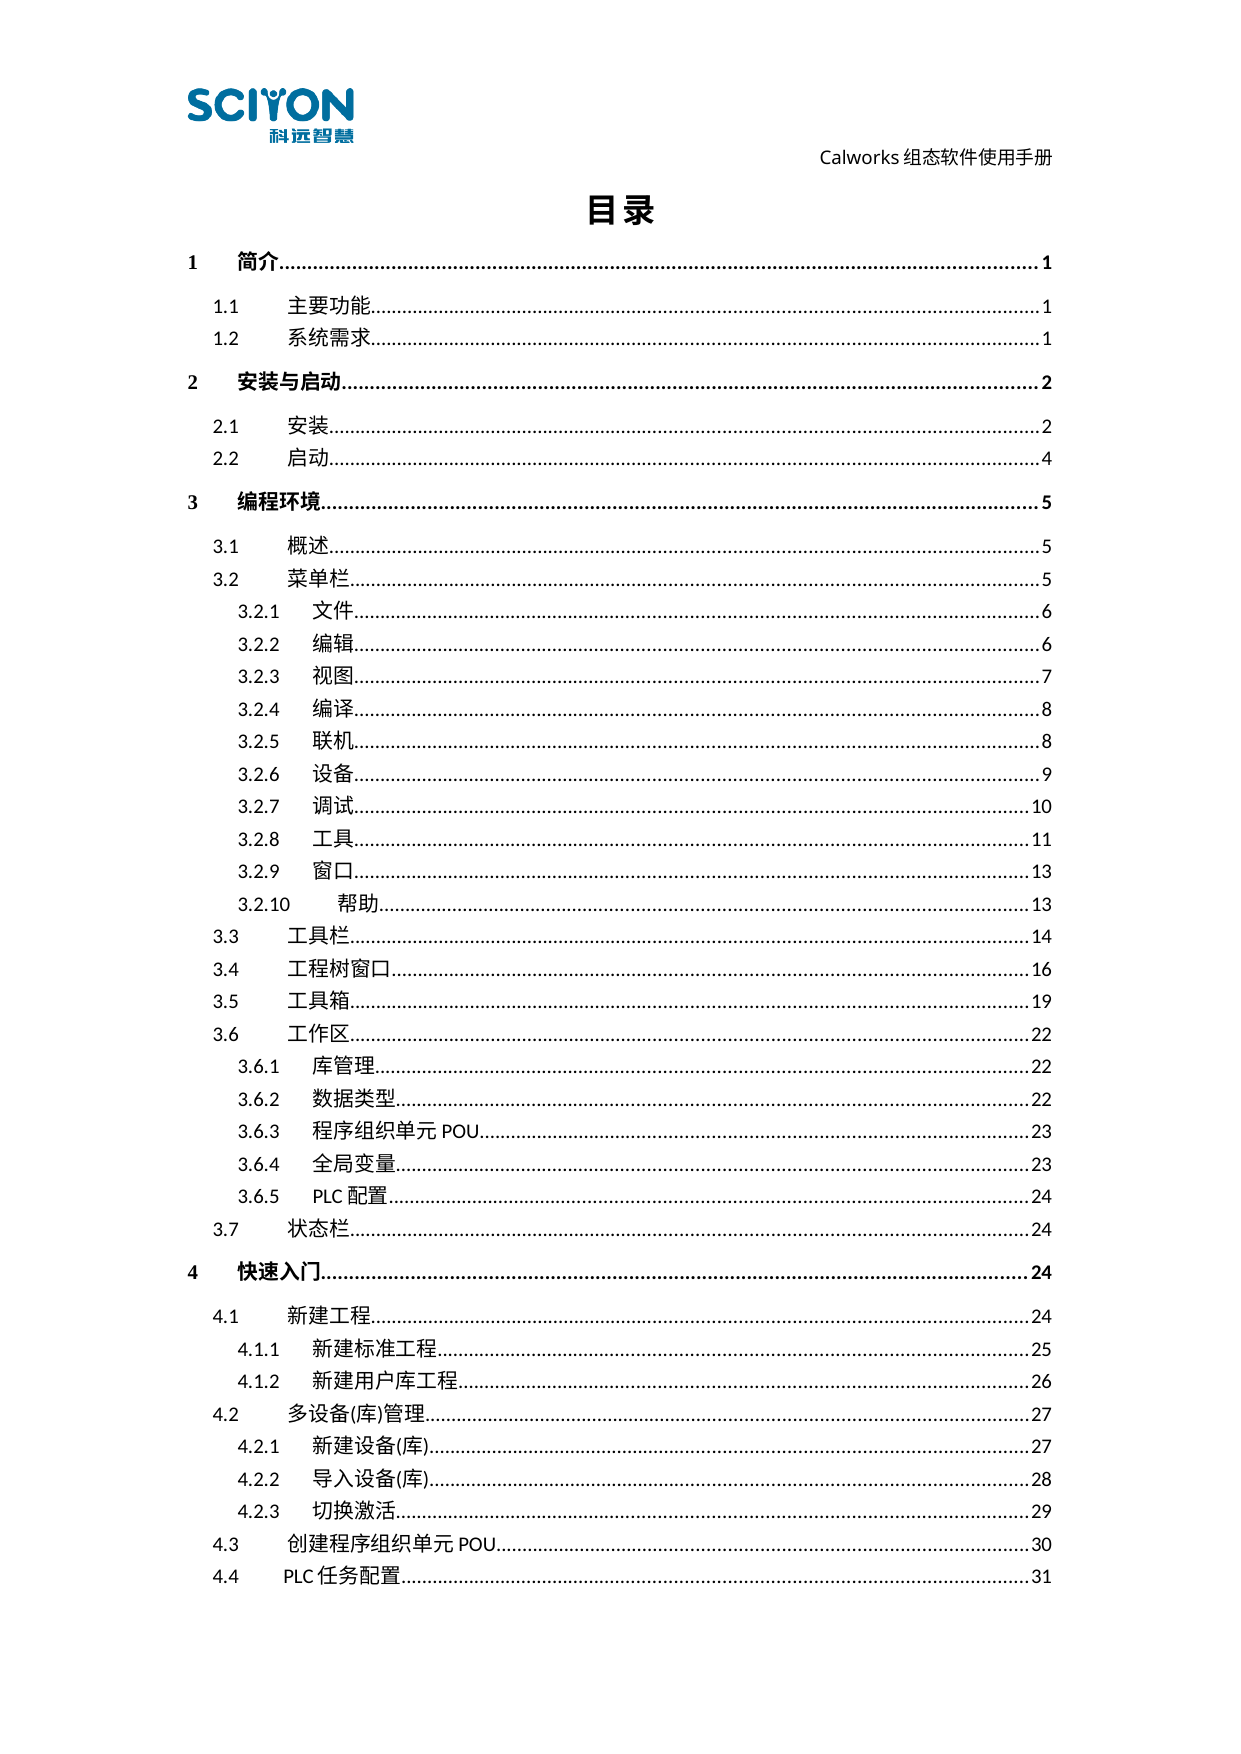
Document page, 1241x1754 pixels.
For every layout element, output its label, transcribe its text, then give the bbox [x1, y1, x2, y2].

text 3.2.6 设备 9 [237, 756, 1053, 788]
text 4.2.2 导入设备(库) 28 [237, 1461, 1053, 1493]
text 3.3 工具栏 14 [212, 918, 1053, 951]
text 4.1.2 新建用户库工程 26 [237, 1363, 1053, 1396]
text 3.5 工具箱 19 [212, 983, 1053, 1016]
text 3.2.3 视图 7 [237, 658, 1053, 691]
text 3.4 工程树窗口 16 [212, 951, 1053, 983]
text 目录 [187, 184, 1053, 232]
text 3.6 工作区 22 [212, 1016, 1053, 1048]
text 4.2 多设备(库)管理 27 [212, 1396, 1053, 1428]
text 3.2.9 窗口 13 [237, 853, 1053, 886]
text 4.1.1 新建标准工程 25 [237, 1331, 1053, 1363]
picture [317, 131, 328, 143]
text 3.6.2 数据类型 22 [237, 1081, 1053, 1113]
text 4.1 新建工程 24 [212, 1298, 1053, 1331]
text 3.2.7 调试 10 [237, 788, 1053, 821]
text 3.2.1 文件 6 [237, 593, 1053, 626]
text 3.6.4 全局变量 23 [237, 1146, 1053, 1178]
text 3 编程环境 5 [187, 485, 1053, 516]
text 4.2.1 新建设备(库) 27 [237, 1428, 1053, 1461]
picture [187, 88, 194, 96]
text 4 快速入门 24 [187, 1256, 1053, 1286]
text 3.6.1 库管理 22 [237, 1048, 1053, 1081]
picture [187, 88, 354, 143]
text 2.2 启动 4 [212, 440, 1053, 473]
text 3.2.10 帮助 13 [237, 886, 1053, 918]
text 3.6.5 PLC配置 24 [237, 1178, 1053, 1211]
text 1.1 主要功能 1 [212, 288, 1053, 320]
picture [267, 88, 280, 93]
picture [187, 100, 203, 115]
text 3.1 概述 5 [212, 528, 1053, 561]
text 4.3 创建程序组织单元POU 30 [212, 1526, 1053, 1558]
text 1 简介 1 [187, 245, 1053, 275]
text 3.2 菜单栏 5 [212, 561, 1053, 593]
text 3.2.5 联机 8 [237, 723, 1053, 756]
text 2.1 安装 2 [212, 408, 1053, 440]
text 3.7 状态栏 24 [212, 1211, 1053, 1243]
text 3.6.3 程序组织单元POU 23 [237, 1113, 1053, 1146]
text 4.2.3 切换激活 29 [237, 1493, 1053, 1526]
text 1.2 系统需求 1 [212, 320, 1053, 353]
text 3.2.8 工具 11 [237, 821, 1053, 853]
picture [294, 96, 311, 114]
text 3.2.4 编译 8 [237, 691, 1053, 723]
text 3.2.2 编辑 6 [237, 626, 1053, 658]
text 2 安装与启动 2 [187, 365, 1053, 395]
text 4.4 PLC任务配置 31 [212, 1558, 1053, 1591]
